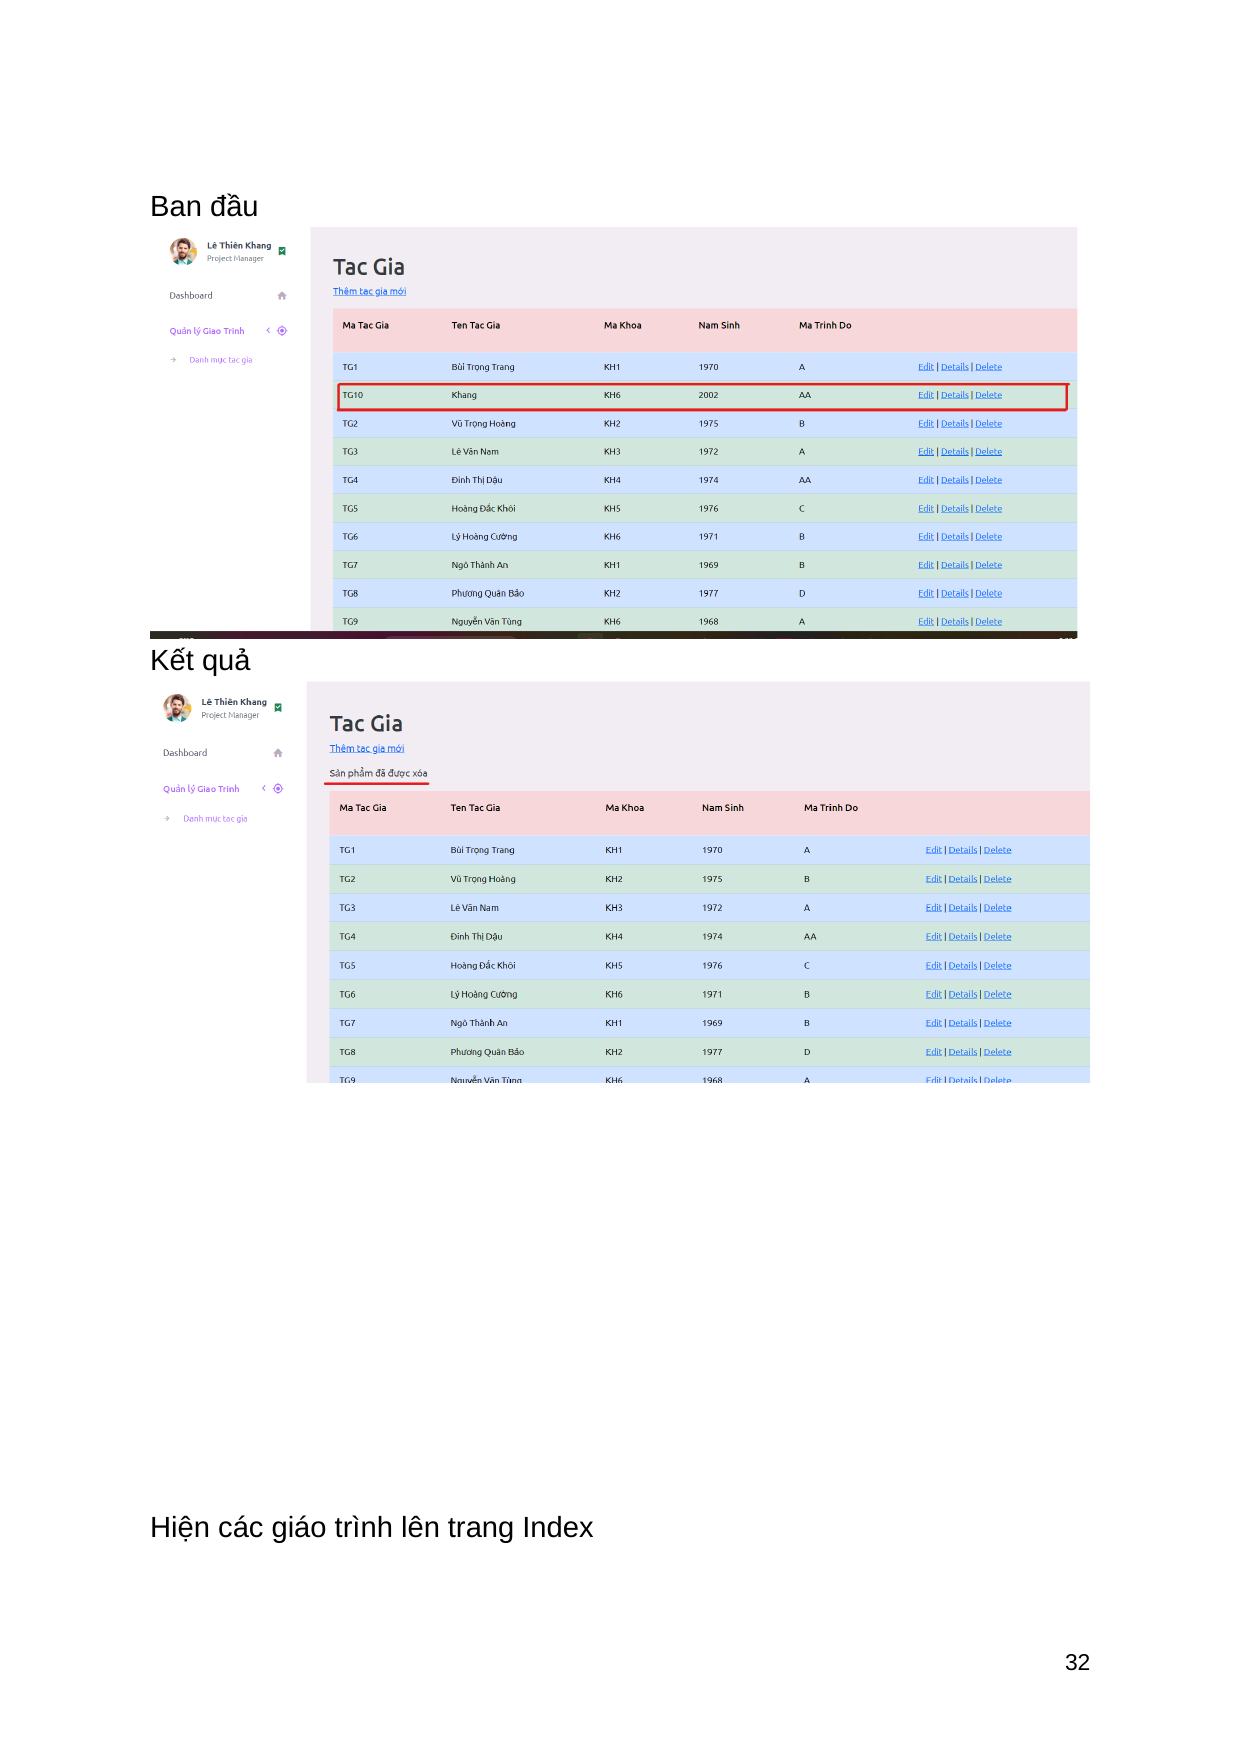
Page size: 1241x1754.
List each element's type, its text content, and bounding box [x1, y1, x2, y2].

text Kết quả [150, 643, 1090, 680]
text Hiện các giáo trình lên trang Index [150, 1510, 1090, 1543]
text Ban đầu [150, 188, 1090, 222]
picture [150, 680, 1091, 1083]
picture [150, 227, 1078, 639]
